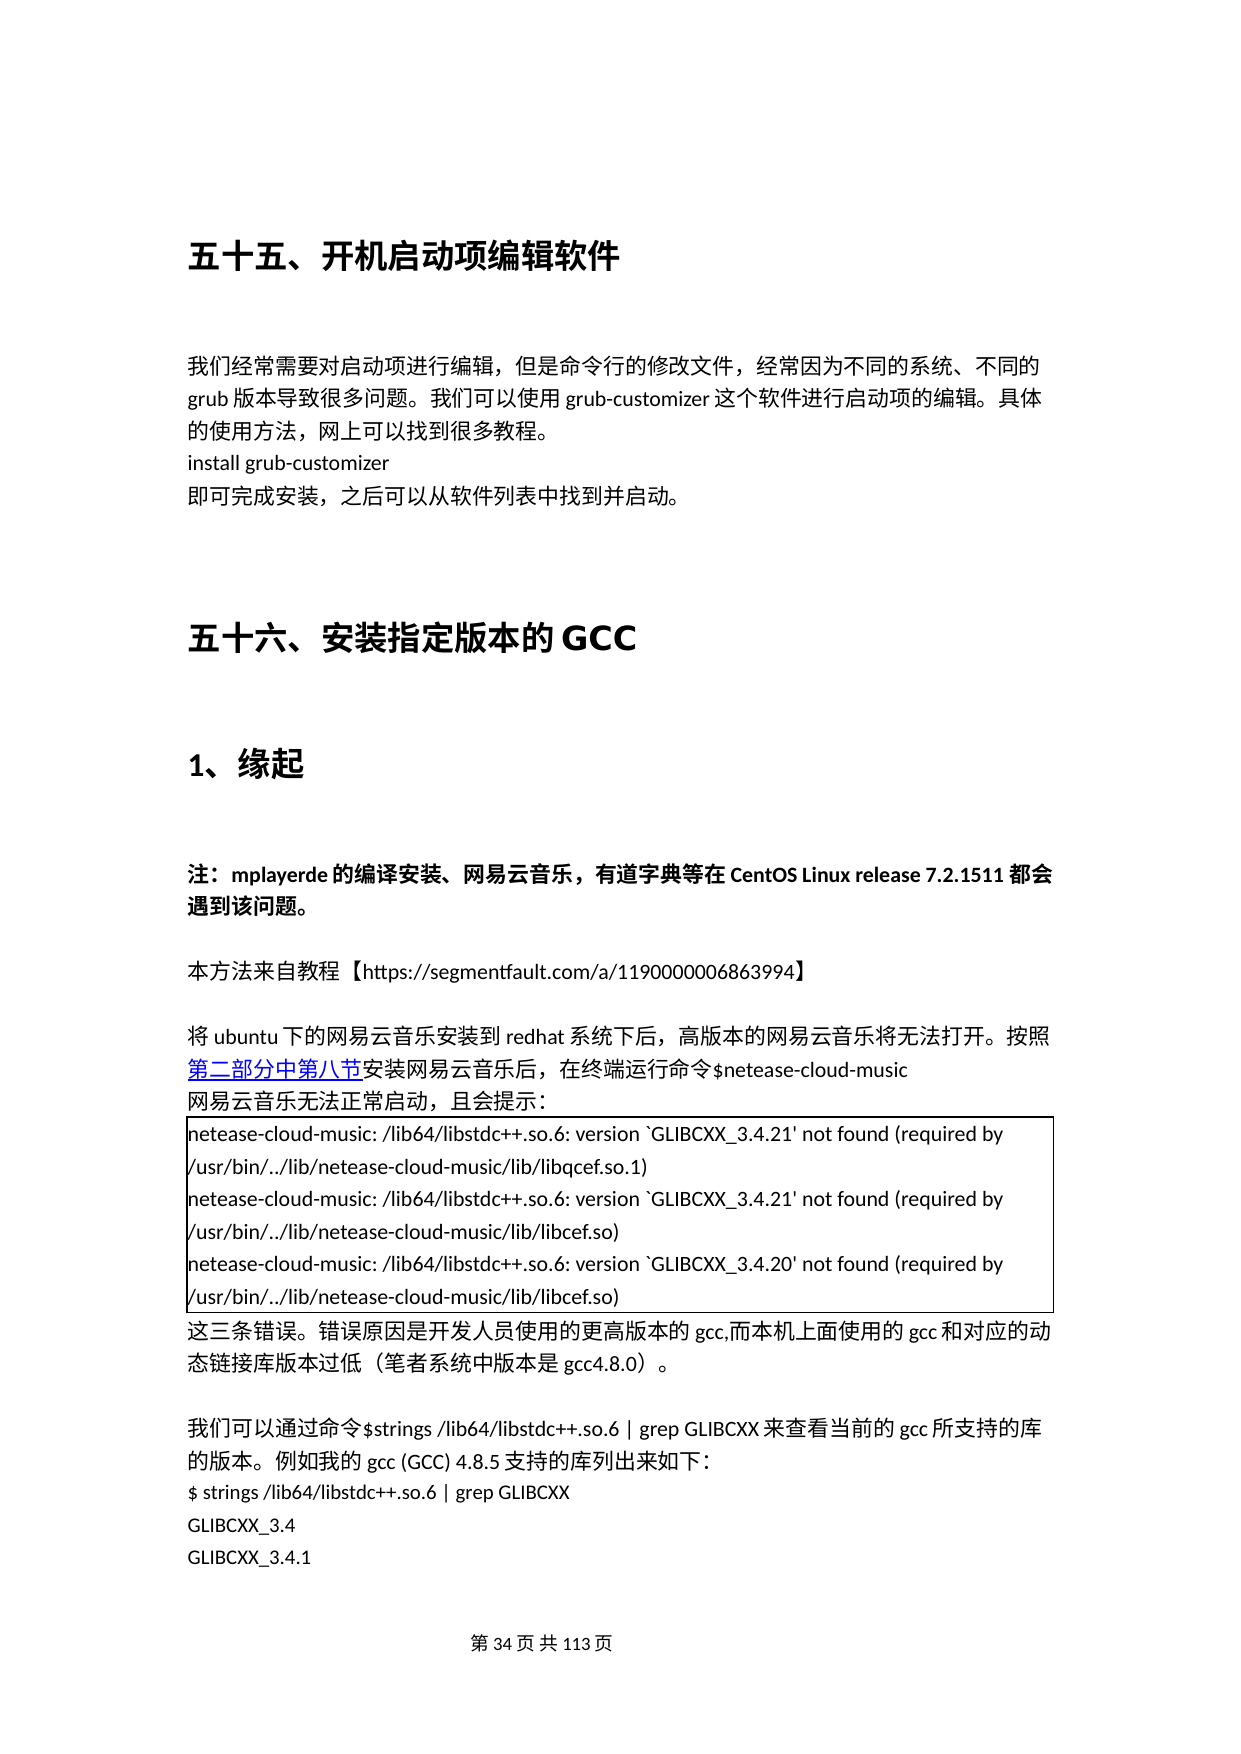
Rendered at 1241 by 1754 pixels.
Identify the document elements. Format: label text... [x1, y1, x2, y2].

text GLIBCXX_3.4 [187, 1508, 1053, 1541]
text 我们经常需要对启动项进行编辑，但是命令行的修改文件，经常因为不同的系统、不同的grub版本导致很多问题。我们可以使用grub-customizer这个软件进行启动项的编辑。具体的使用方法，网上可以找到很多教程。 [187, 348, 1053, 446]
text 将ubuntu下的网易云音乐安装到redhat系统下后，高版本的网易云音乐将无法打开。按照第二部分中第八节安装网易云音乐后，在终端运行命令$netease-cloud-music [187, 986, 1053, 1084]
subtitle 1、缘起 [187, 730, 1053, 795]
text 本方法来自教程【https://segmentfault.com/a/1190000006863994】 [187, 954, 1053, 986]
text 网易云音乐无法正常启动，且会提示： [187, 1084, 1053, 1116]
text 这三条错误。错误原因是开发人员使用的更高版本的gcc,而本机上面使用的gcc和对应的动态链接库版本过低（笔者系统中版本是gcc4.8.0）。 [187, 1313, 1053, 1378]
text 即可完成安装，之后可以从软件列表中找到并启动。 [187, 478, 1053, 511]
subtitle 五十六、安装指定版本的GCC [187, 603, 1053, 668]
subtitle 五十五、开机启动项编辑软件 [187, 222, 1053, 287]
text 我们可以通过命令$strings /lib64/libstdc++.so.6 | grep GLIBCXX来查看当前的gcc所支持的库的版本。例如我的gcc (GCC) 4.8.5支持的库列出来如下： [187, 1411, 1053, 1476]
text $ strings /lib64/libstdc++.so.6 | grep GLIBCXX [187, 1476, 1053, 1508]
text GLIBCXX_3.4.1 [187, 1541, 1053, 1573]
text netease-cloud-music: /lib64/libstdc++.so.6: version `GLIBCXX_3.4.21' not found (required by /usr/bin/../lib/netease-cloud-music/lib/libcef.so) [188, 1182, 1053, 1246]
text netease-cloud-music: /lib64/libstdc++.so.6: version `GLIBCXX_3.4.21' not found (required by /usr/bin/../lib/netease-cloud-music/lib/libqcef.so.1) [188, 1118, 1053, 1182]
text install grub-customizer [187, 446, 1053, 478]
text netease-cloud-music: /lib64/libstdc++.so.6: version `GLIBCXX_3.4.20' not found (required by /usr/bin/../lib/netease-cloud-music/lib/libcef.so) [188, 1246, 1053, 1312]
text 注：mplayerde的编译安装、网易云音乐，有道字典等在CentOS Linux release 7.2.1511 都会遇到该问题。 [187, 856, 1053, 921]
